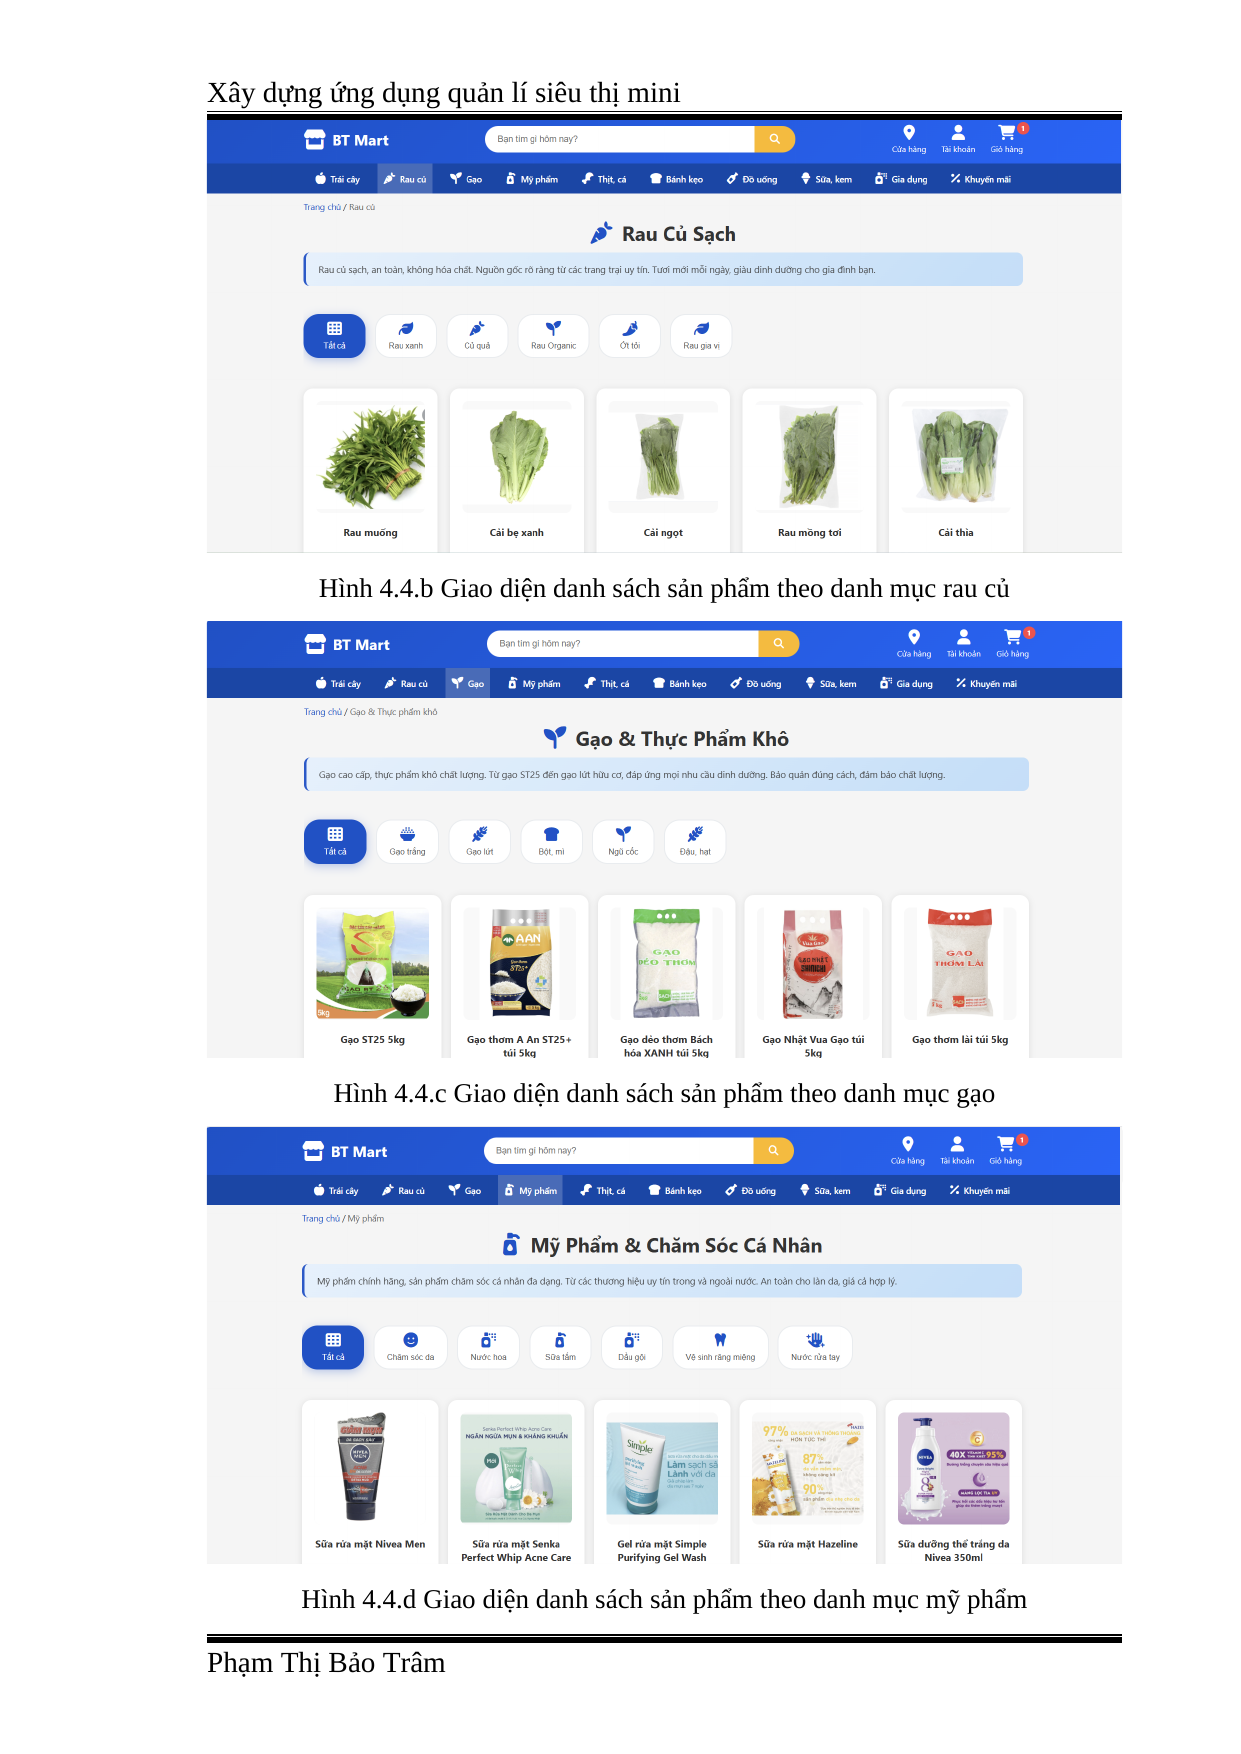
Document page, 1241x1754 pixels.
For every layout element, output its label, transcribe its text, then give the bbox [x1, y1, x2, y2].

picture [206, 621, 1123, 1058]
text Hình 4.4.b Giao diện danh sách sản phẩm theo danh mục rau củ [207, 572, 1122, 603]
picture [206, 1126, 1123, 1564]
text Hình 4.4.d Giao diện danh sách sản phẩm theo danh mục mỹ phẩm [207, 1583, 1122, 1614]
picture [206, 120, 1123, 553]
text Hình 4.4.c Giao diện danh sách sản phẩm theo danh mục gạo [207, 1077, 1122, 1108]
